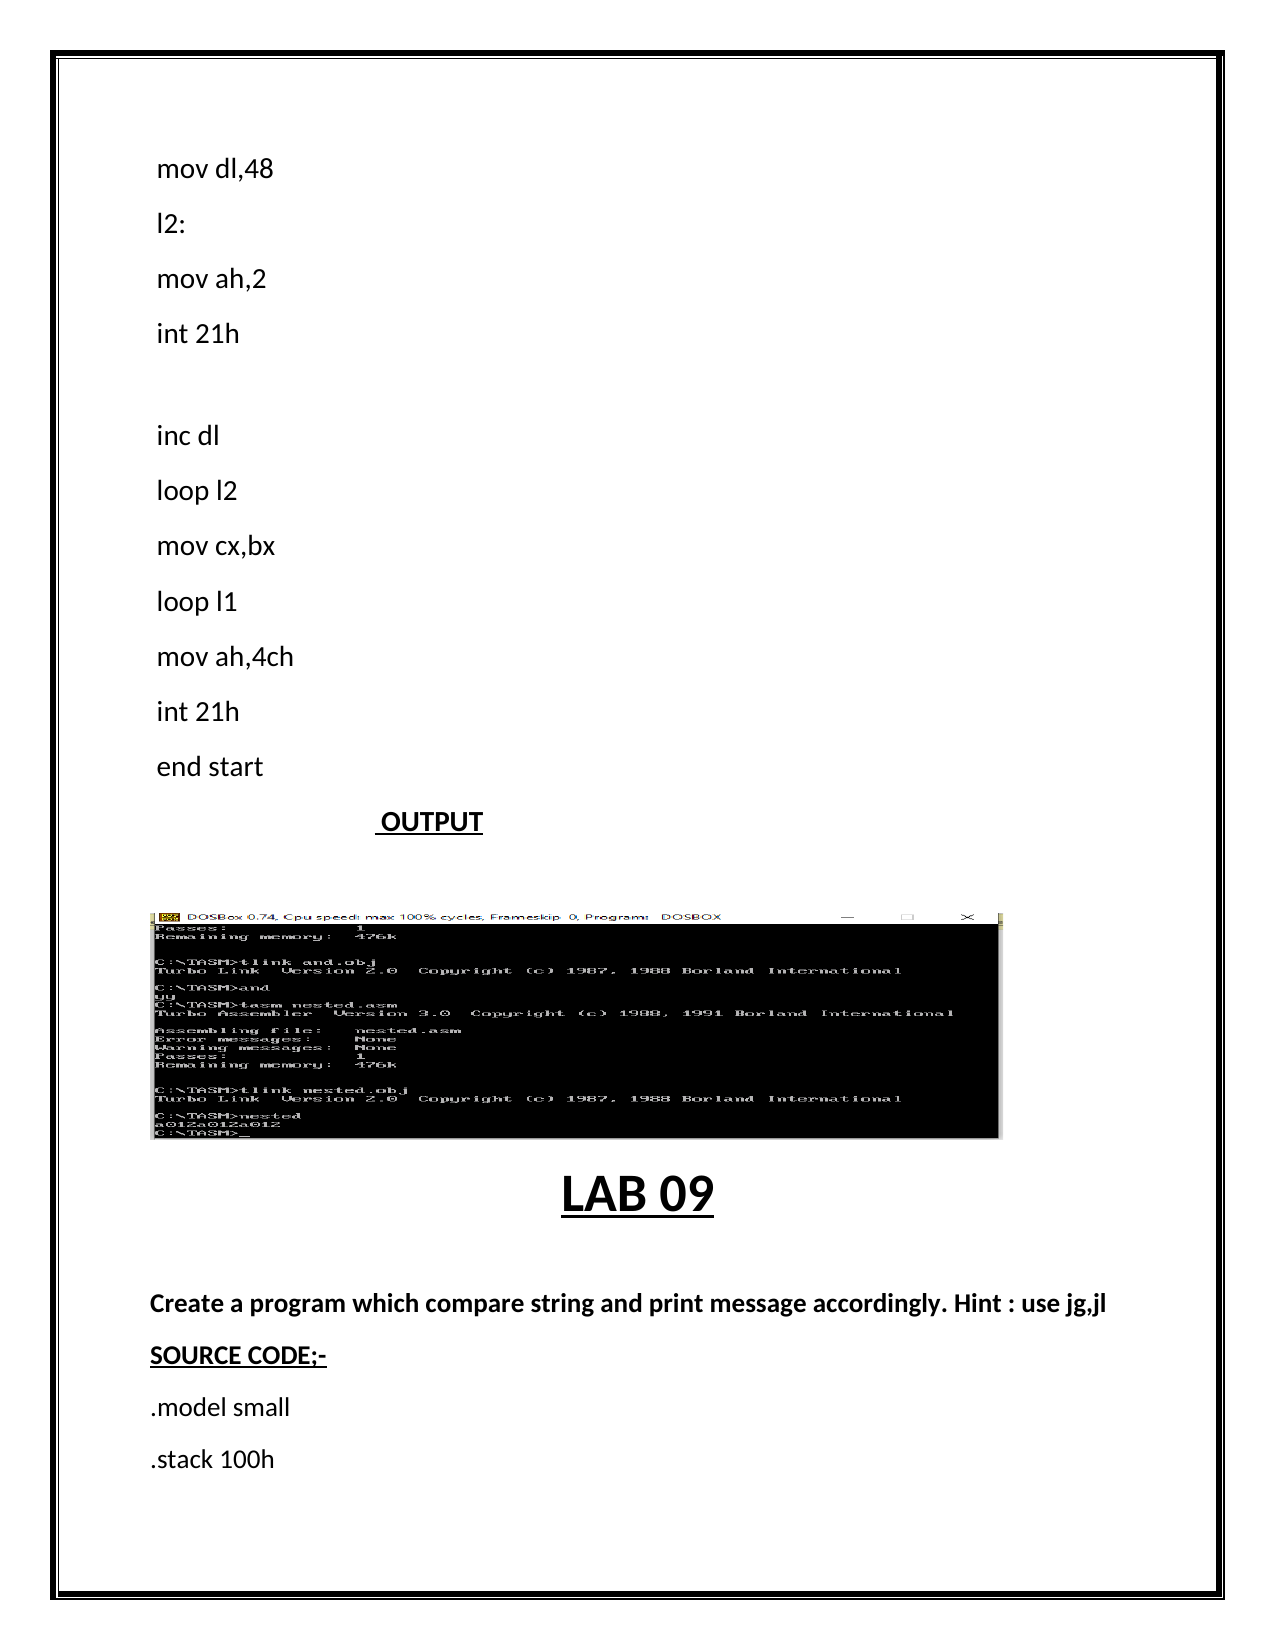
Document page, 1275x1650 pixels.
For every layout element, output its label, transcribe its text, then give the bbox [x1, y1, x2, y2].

text .stack 100h [150, 1443, 1125, 1476]
text LAB 09 [150, 1159, 1125, 1225]
text int 21h [150, 693, 1125, 728]
text l2: [150, 205, 1125, 241]
text SOURCE CODE;- [150, 1338, 1125, 1371]
text int 21h [150, 315, 1125, 351]
text end start [150, 748, 1125, 783]
text .model small [150, 1390, 1125, 1423]
picture [150, 913, 1004, 1140]
text loop l1 [150, 583, 1125, 618]
text mov ah,2 [150, 260, 1125, 296]
text mov cx,bx [150, 527, 1125, 563]
text mov dl,48 [150, 150, 1125, 186]
text OUTPUT [150, 803, 1125, 839]
text inc dl [150, 417, 1125, 453]
text loop l2 [150, 472, 1125, 508]
text Create a program which compare string and print message accordingly. Hint : use jg,jl [150, 1286, 1125, 1319]
text mov ah,4ch [150, 638, 1125, 673]
